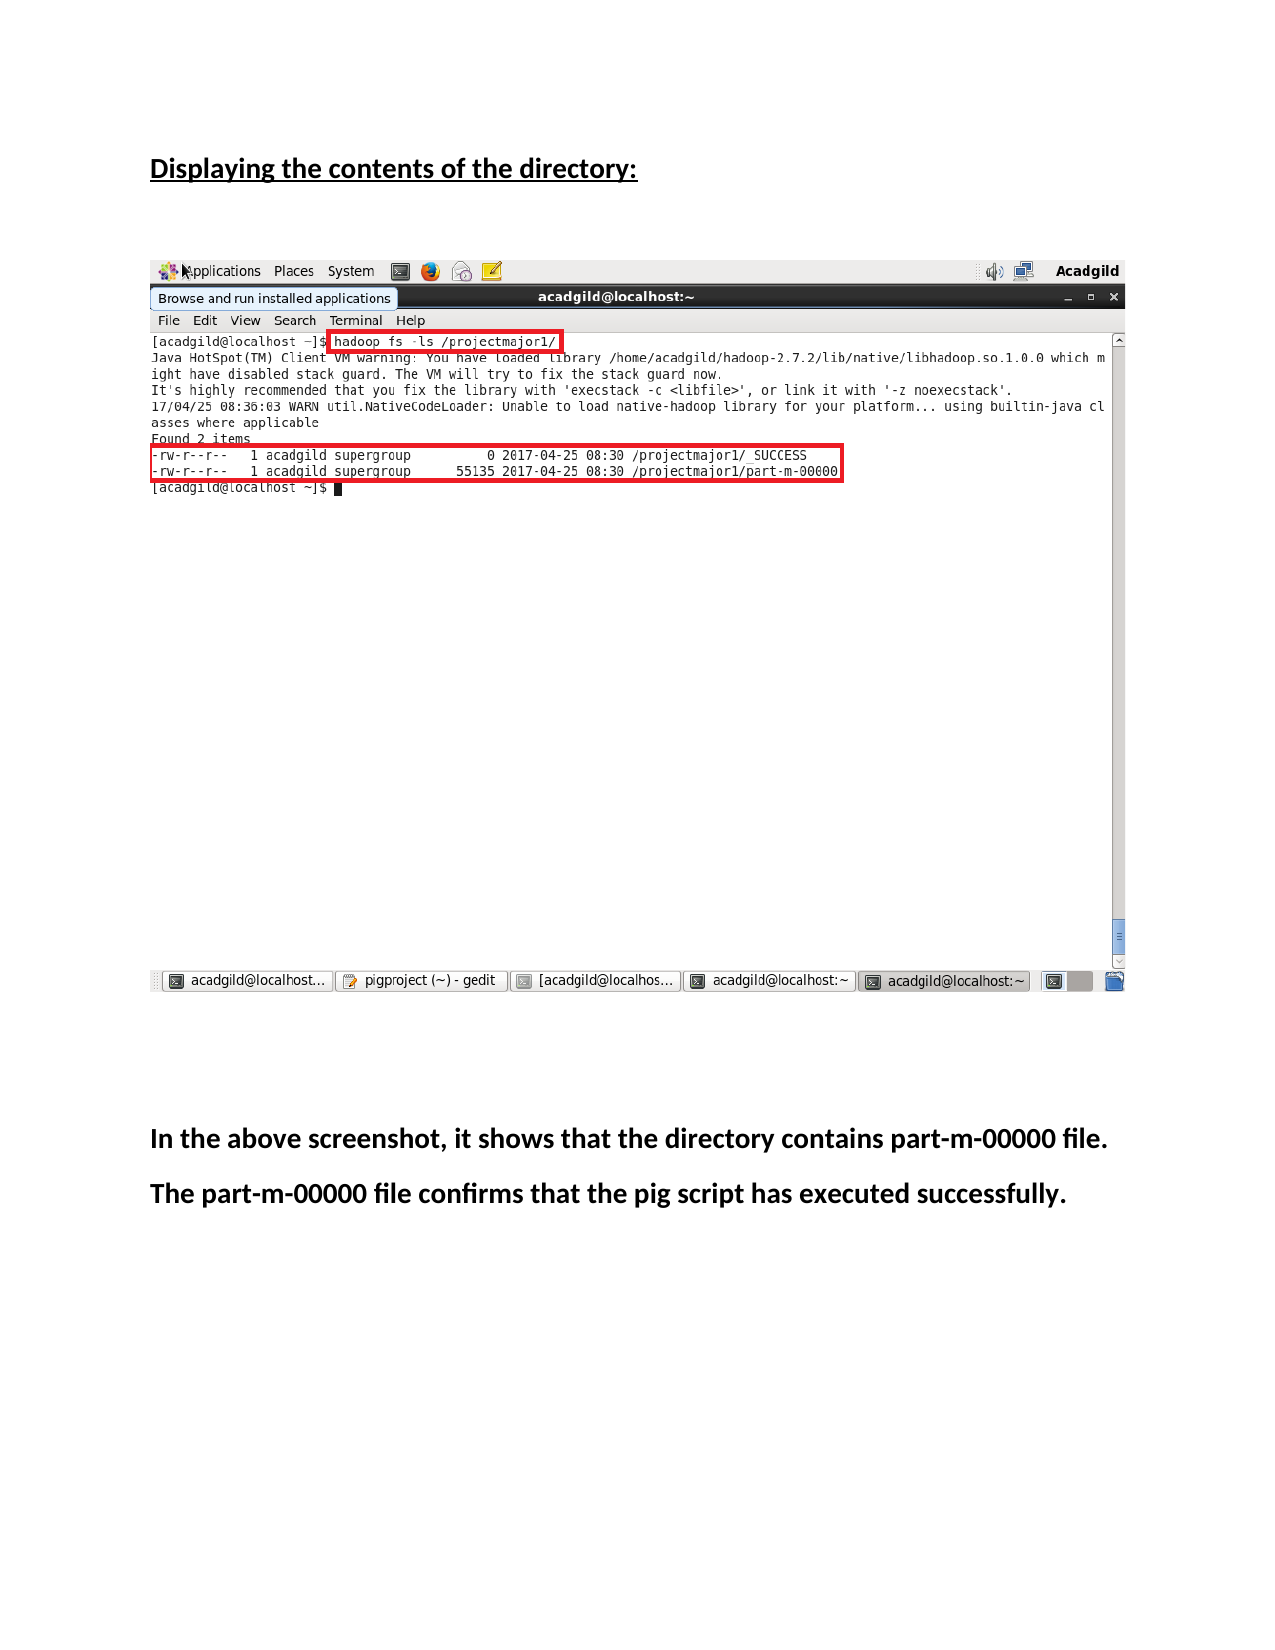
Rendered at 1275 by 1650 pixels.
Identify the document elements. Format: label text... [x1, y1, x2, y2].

text In the above screenshot, it shows that the directory contains part-m-00000 file. [150, 1121, 1125, 1156]
text Displaying the contents of the directory: [150, 150, 1125, 186]
text The part-m-00000 file confirms that the pig script has executed successfully. [150, 1176, 1125, 1211]
picture [150, 260, 1125, 992]
